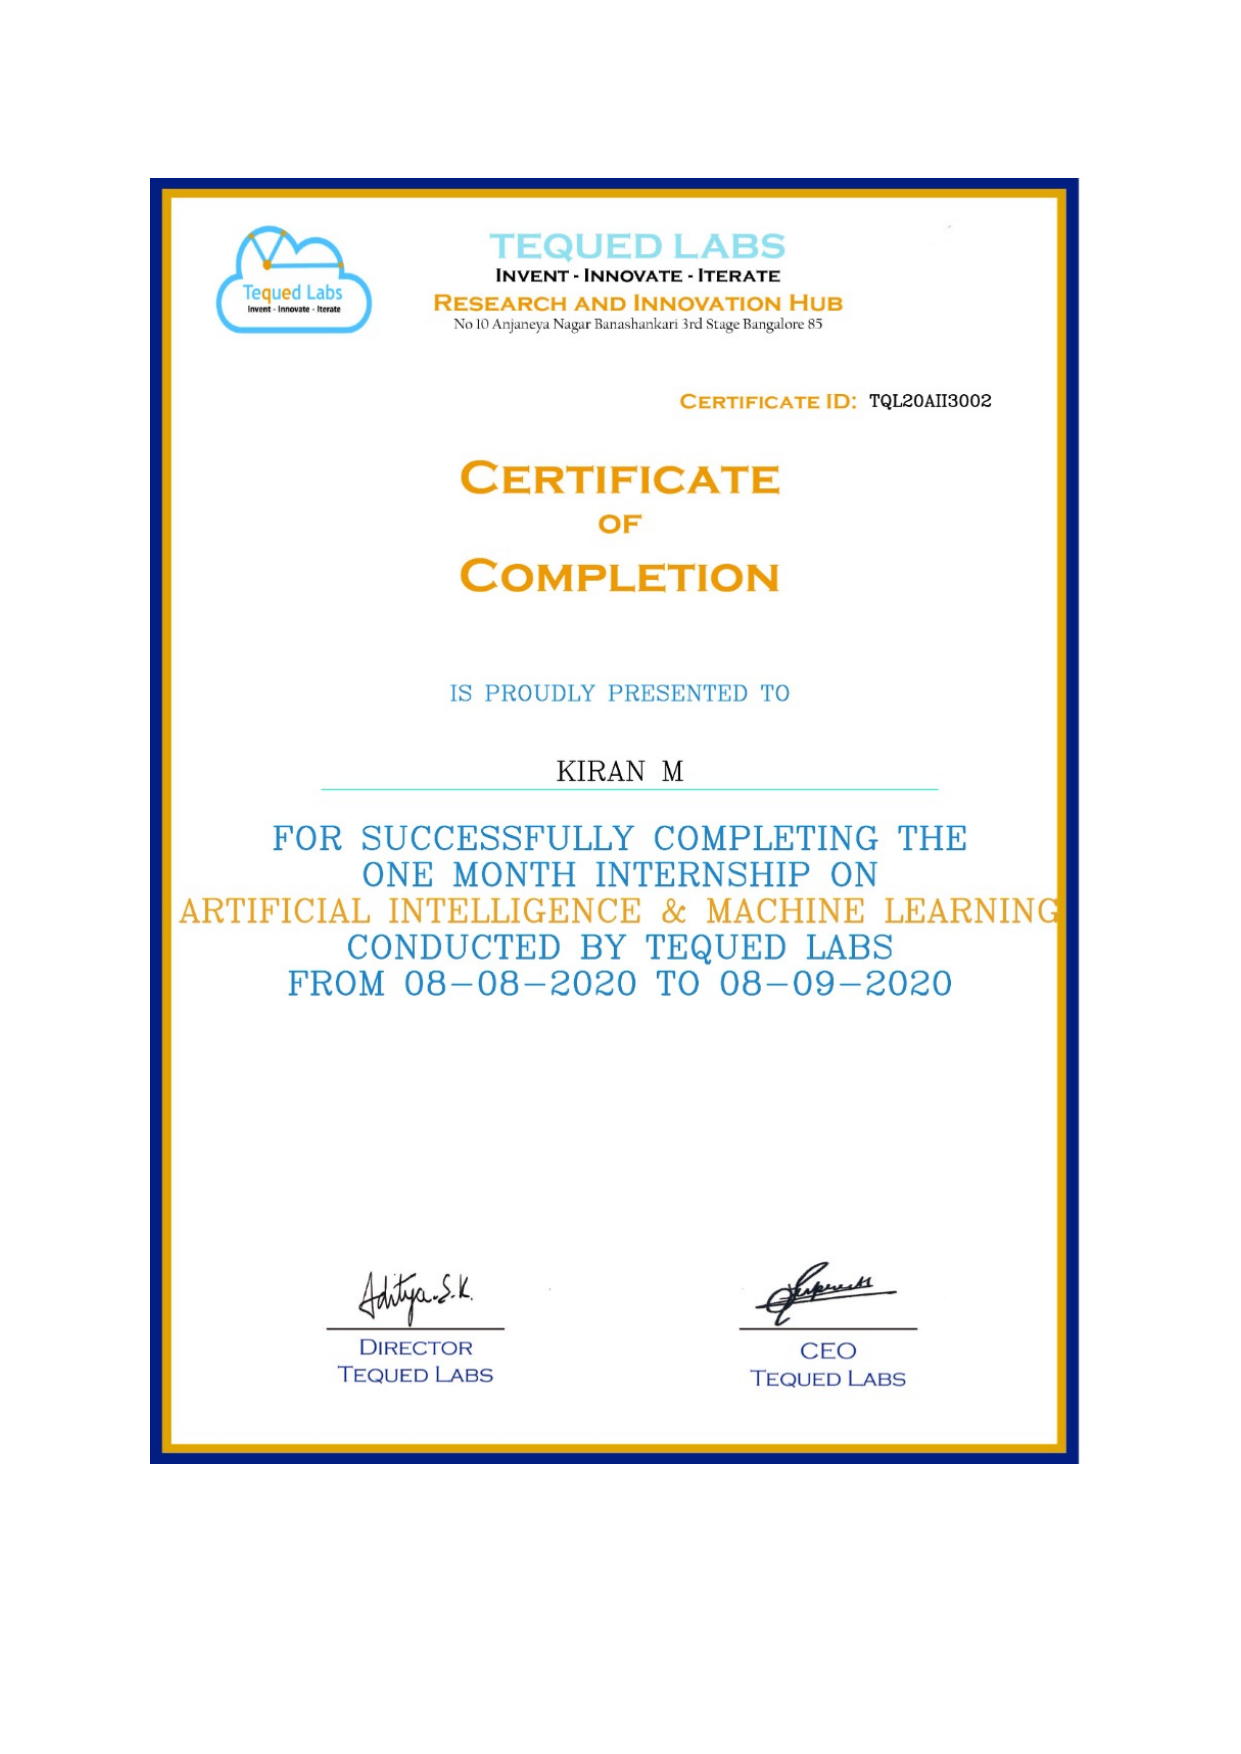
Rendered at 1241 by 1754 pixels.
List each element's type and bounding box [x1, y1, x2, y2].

picture [150, 178, 1091, 1464]
